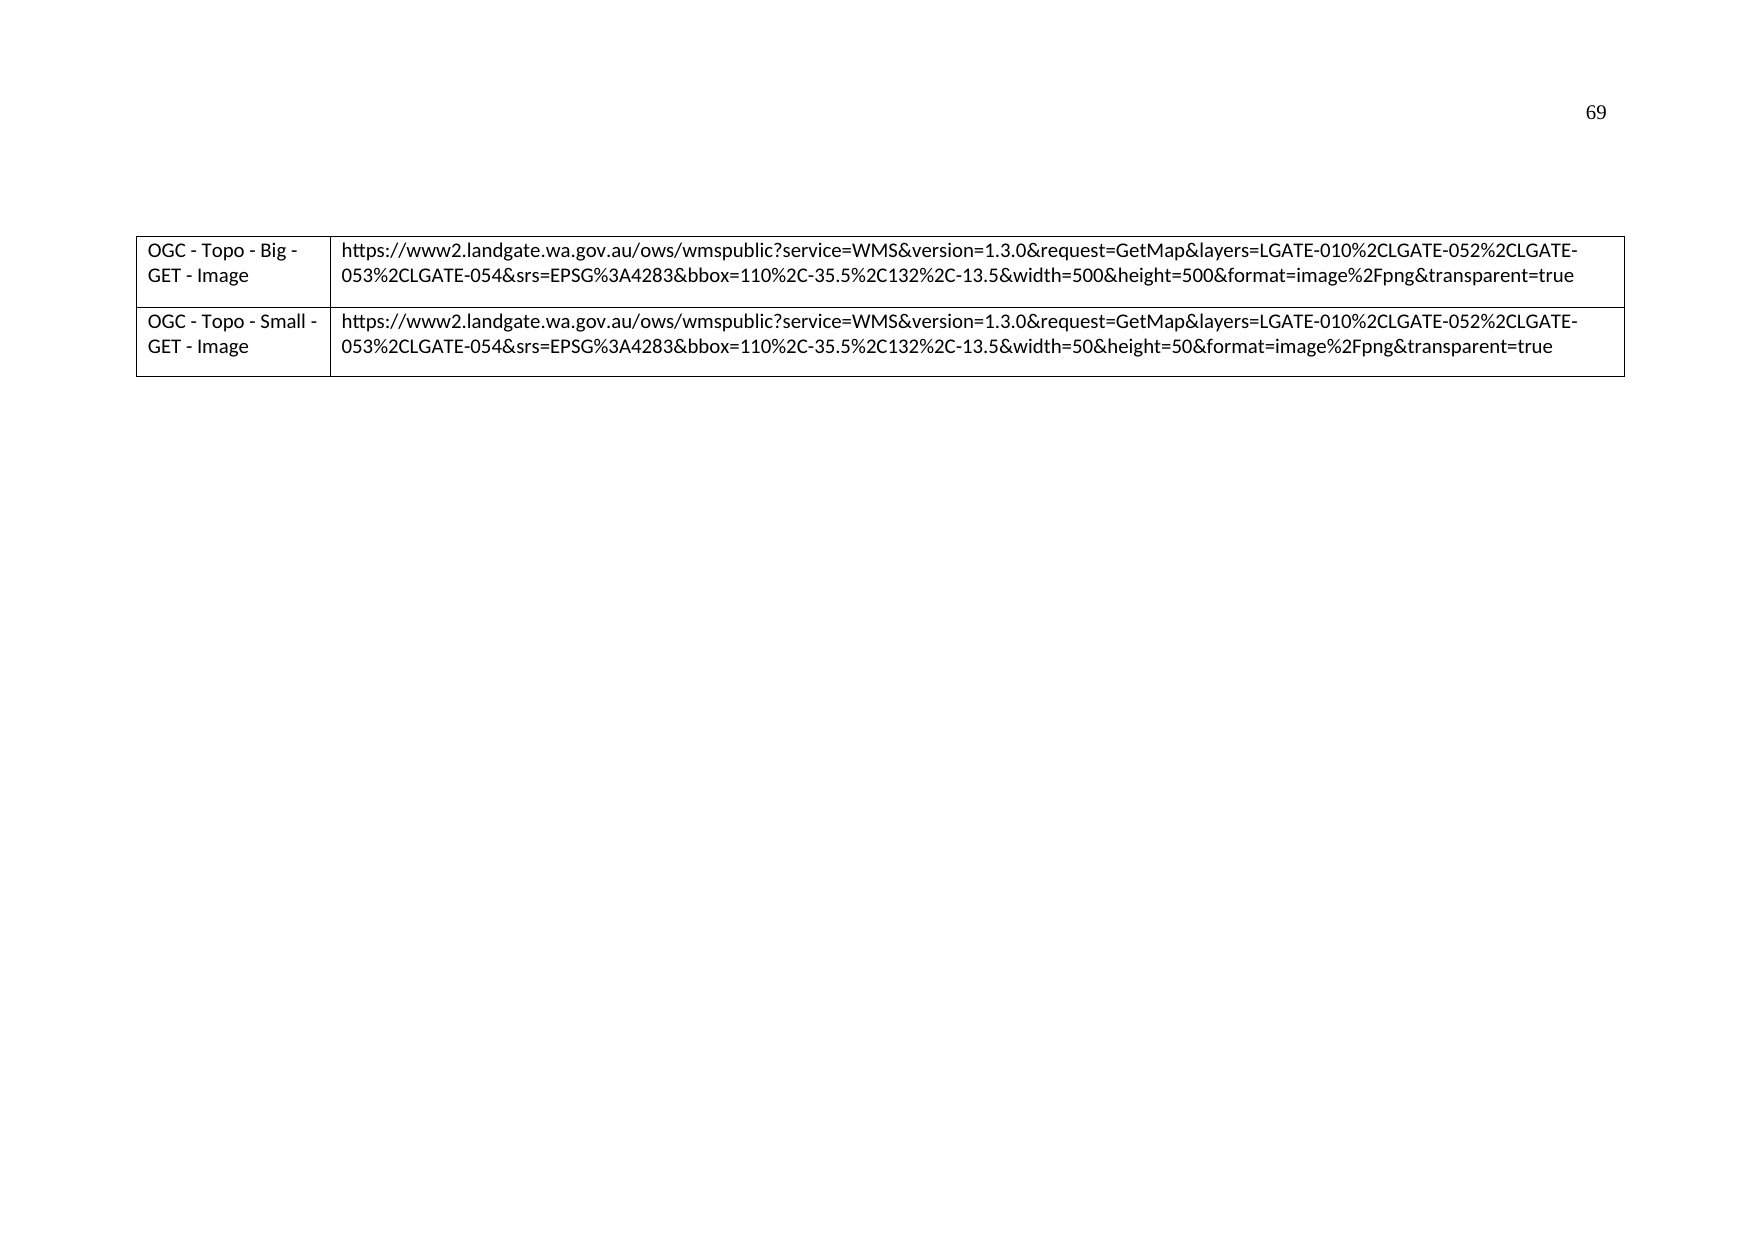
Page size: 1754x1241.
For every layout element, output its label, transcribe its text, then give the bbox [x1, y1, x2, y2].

table_cell https://www2.landgate.wa.gov.au/ows/wmspublic?service=WMS&version=1.3.0&request=GetMap&layers=LGATE-010%2CLGATE-052%2CLGATE-053%2CLGATE-054&srs=EPSG%3A4283&bbox=110%2C-35.5%2C132%2C-13.5&width=50&height=50&format=image%2Fpng&transparent=true [331, 308, 1624, 376]
table_cell https://www2.landgate.wa.gov.au/ows/wmspublic?service=WMS&version=1.3.0&request=GetMap&layers=LGATE-010%2CLGATE-052%2CLGATE-053%2CLGATE-054&srs=EPSG%3A4283&bbox=110%2C-35.5%2C132%2C-13.5&width=500&height=500&format=image%2Fpng&transparent=true [331, 237, 1624, 307]
table_cell OGC - Topo - Big - GET - Image [137, 237, 330, 307]
table_cell OGC - Topo - Small - GET - Image [137, 308, 330, 376]
